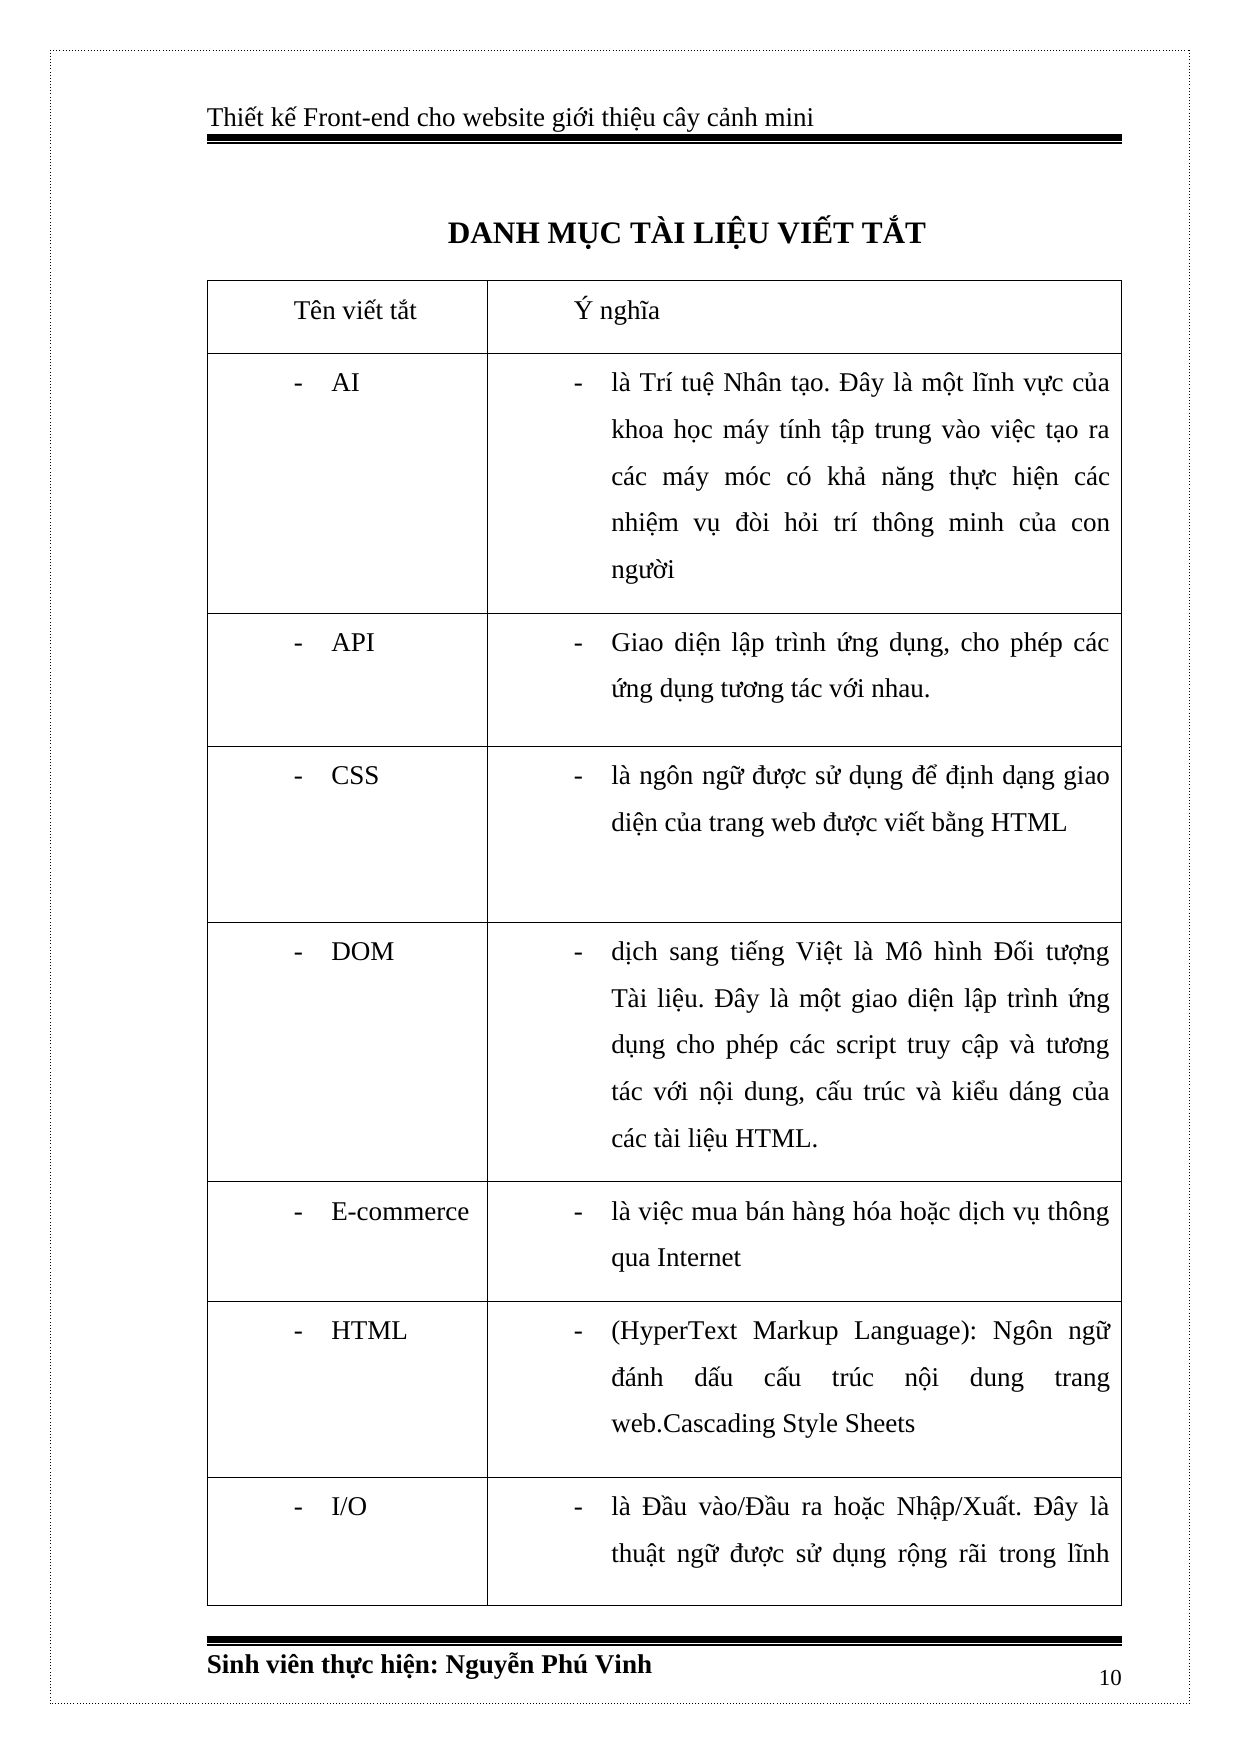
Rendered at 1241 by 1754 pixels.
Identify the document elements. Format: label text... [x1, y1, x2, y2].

table_cell CSS [208, 747, 487, 922]
table_cell Giao diện lập trình ứng dụng, cho phép các ứng dụng tương tác với nhau. [488, 614, 1121, 746]
table_cell DOM [208, 923, 487, 1181]
subtitle Danh mục tài liệu viết tắt [252, 214, 1122, 250]
table_cell E-commerce [208, 1182, 487, 1301]
table_cell là ngôn ngữ được sử dụng để định dạng giao diện của trang web được viết bằng HTML [488, 747, 1121, 922]
table_cell (HyperText Markup Language): Ngôn ngữ đánh dấu cấu trúc nội dung trang web.Cascading Style Sheets [488, 1302, 1121, 1477]
table_cell I/O [208, 1478, 487, 1605]
table_header Ý nghĩa [488, 281, 1121, 353]
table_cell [488, 1478, 1121, 1605]
table_cell AI [208, 354, 487, 612]
table_cell là Trí tuệ Nhân tạo. Đây là một lĩnh vực của khoa học máy tính tập trung vào việc tạo ra các máy móc có khả năng thực hiện các nhiệm vụ đòi hỏi trí thông minh của con người [488, 354, 1121, 612]
table_cell là việc mua bán hàng hóa hoặc dịch vụ thông qua Internet [488, 1182, 1121, 1301]
table_header Tên viết tắt [208, 281, 487, 353]
table_cell API [208, 614, 487, 746]
table_cell dịch sang tiếng Việt là Mô hình Đối tượng Tài liệu. Đây là một giao diện lập trình ứng dụng cho phép các script truy cập và tương tác với nội dung, cấu trúc và kiểu dáng của các tài liệu HTML. [488, 923, 1121, 1181]
table_cell HTML [208, 1302, 487, 1477]
